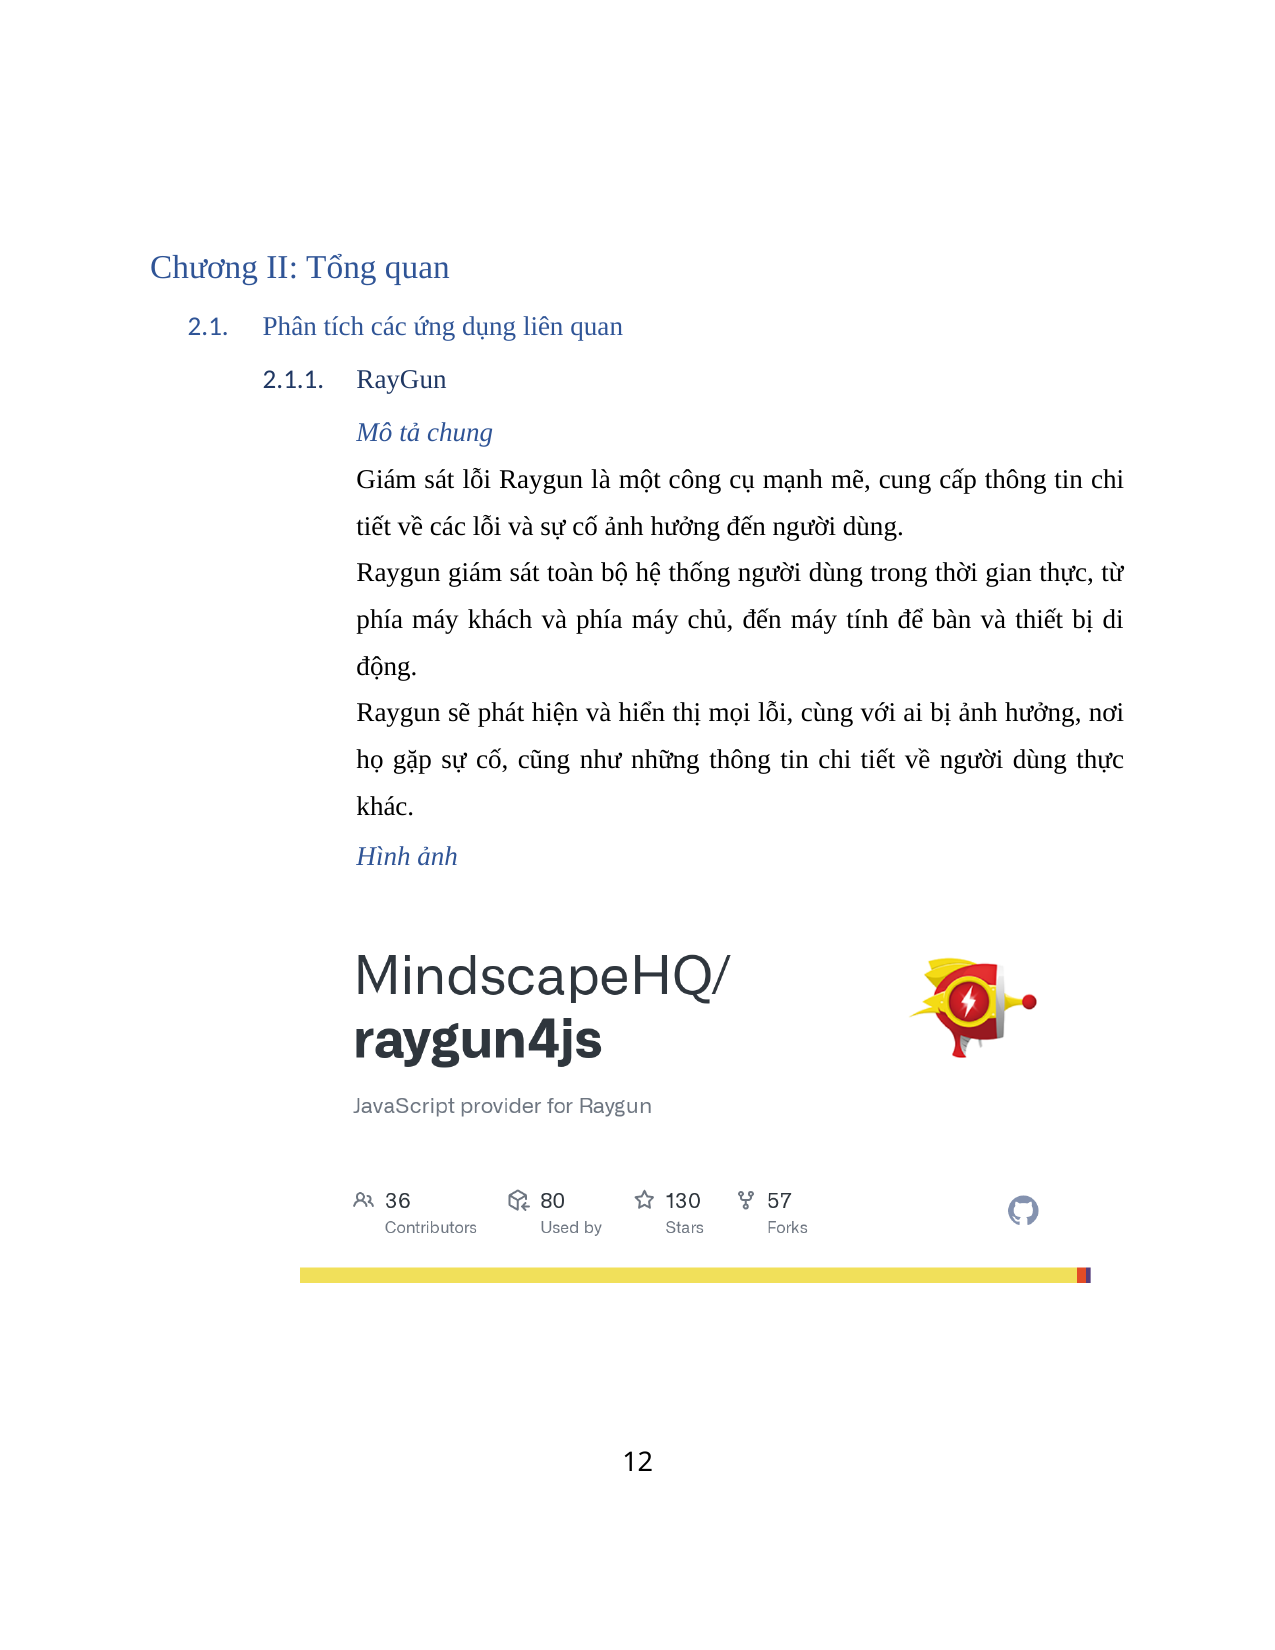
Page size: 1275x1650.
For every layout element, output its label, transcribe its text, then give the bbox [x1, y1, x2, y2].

subtitle Mô tả chung [281, 416, 1125, 447]
subtitle RayGun [262, 363, 1125, 396]
subtitle Phân tích các ứng dụng liên quan [187, 309, 1125, 342]
subtitle Hình ảnh [356, 841, 1125, 872]
picture [300, 887, 1091, 1283]
text Giám sát lỗi Raygun là một công cụ mạnh mẽ, cung cấp thông tin chi tiết về các lỗi và sự cố ảnh hưởng đến người dùng. [356, 463, 1125, 541]
text Raygun sẽ phát hiện và hiển thị mọi lỗi, cùng với ai bị ảnh hưởng, nơi họ gặp sự cố, cũng như những thông tin chi tiết về người dùng thực khác. [356, 696, 1125, 821]
subtitle Chương II: Tổng quan [150, 247, 1125, 286]
text Raygun giám sát toàn bộ hệ thống người dùng trong thời gian thực, từ phía máy khách và phía máy chủ, đến máy tính để bàn và thiết bị di động. [356, 556, 1125, 681]
